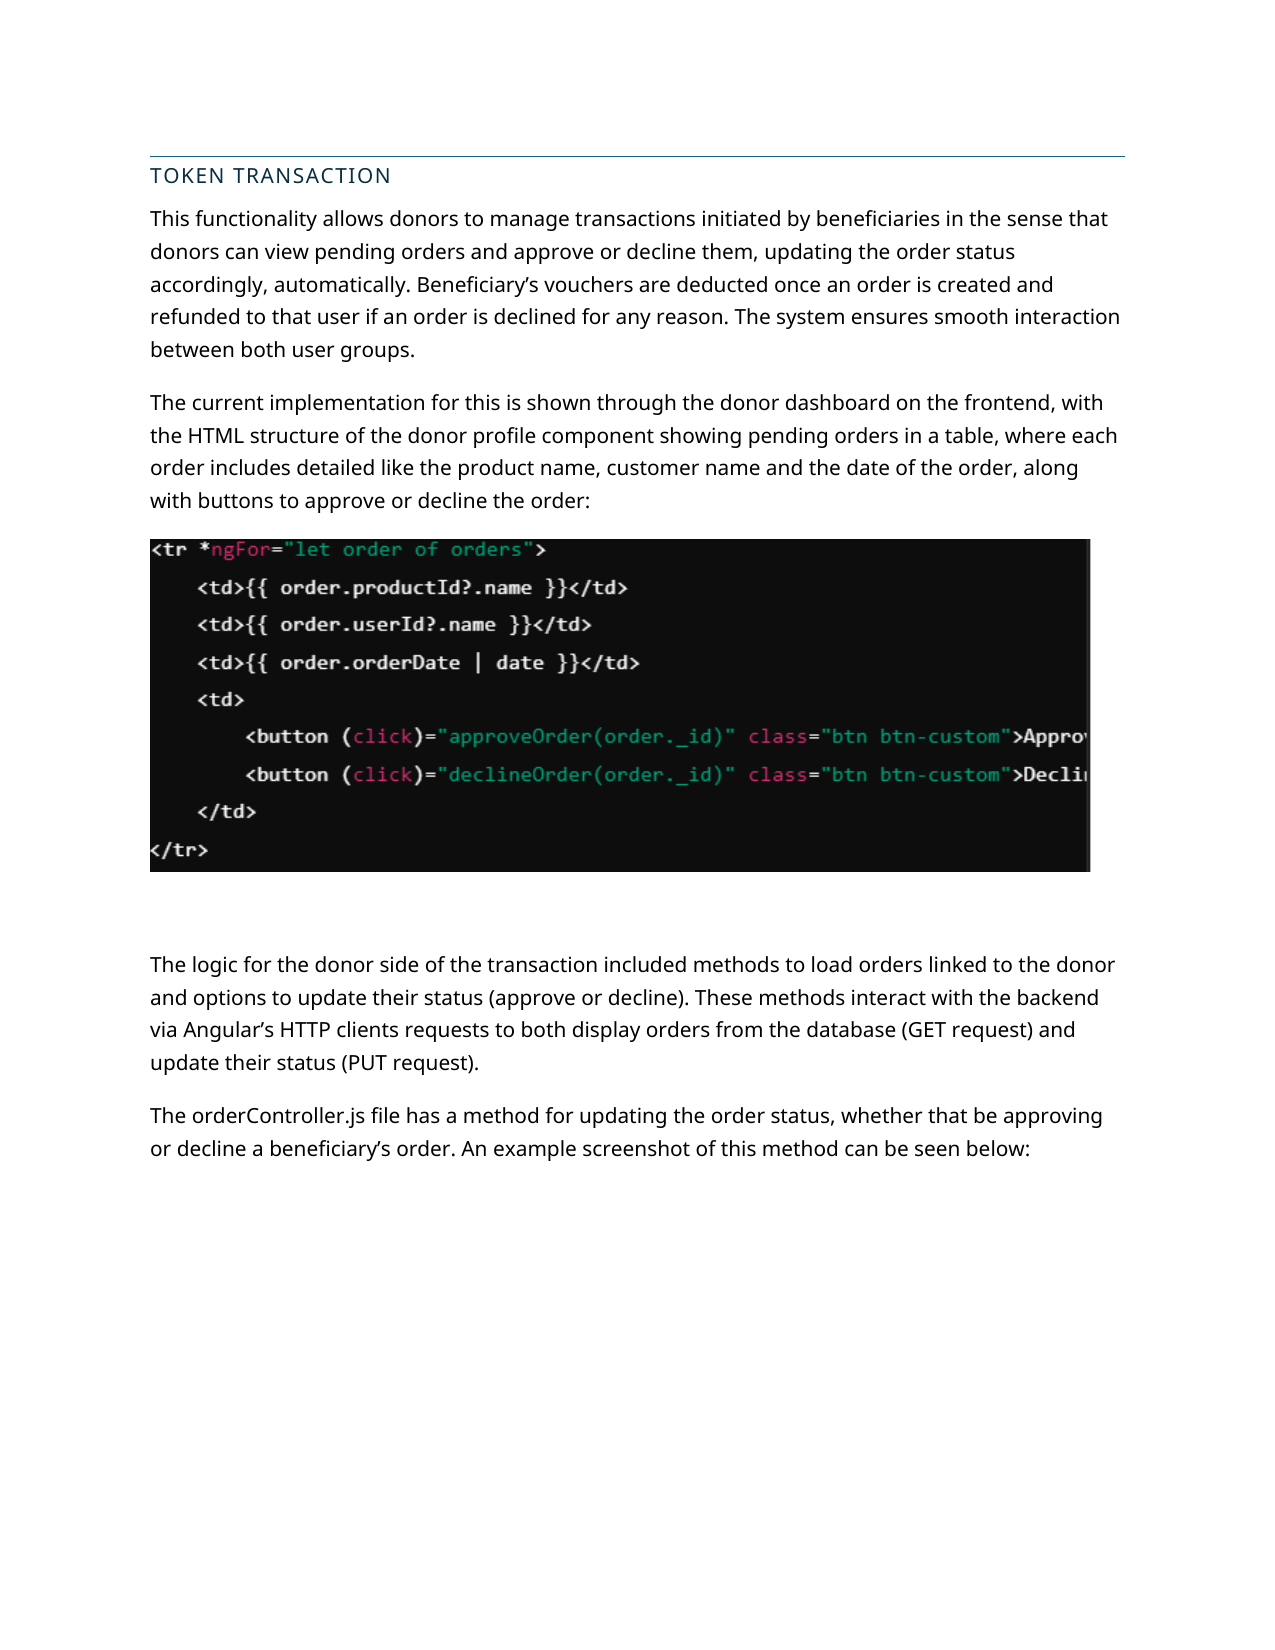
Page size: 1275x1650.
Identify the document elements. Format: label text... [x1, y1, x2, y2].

text The orderController.js file has a method for updating the order status, whether that be approving or decline a beneficiary’s order. An example screenshot of this method can be seen below: [150, 1102, 1125, 1163]
text The logic for the donor side of the transaction included methods to load orders linked to the donor and options to update their status (approve or decline). These methods interact with the backend via Angular’s HTTP clients requests to both display orders from the database (GET request) and update their status (PUT request). [150, 950, 1125, 1077]
picture [150, 539, 1091, 872]
text The current implementation for this is shown through the donor dashboard on the frontend, with the HTML structure of the donor profile component showing pending orders in a table, where each order includes detailed like the product name, customer name and the date of the order, along with buttons to approve or decline the order: [150, 388, 1125, 514]
text This functionality allows donors to manage transactions initiated by beneficiaries in the sense that donors can view pending orders and approve or decline them, updating the order status accordingly, automatically. Beneficiary’s vouchers are deducted once an order is created and refunded to that user if an order is declined for any reason. The system ensures smooth interaction between both user groups. [150, 204, 1125, 363]
subtitle Token Transaction [150, 157, 1125, 190]
